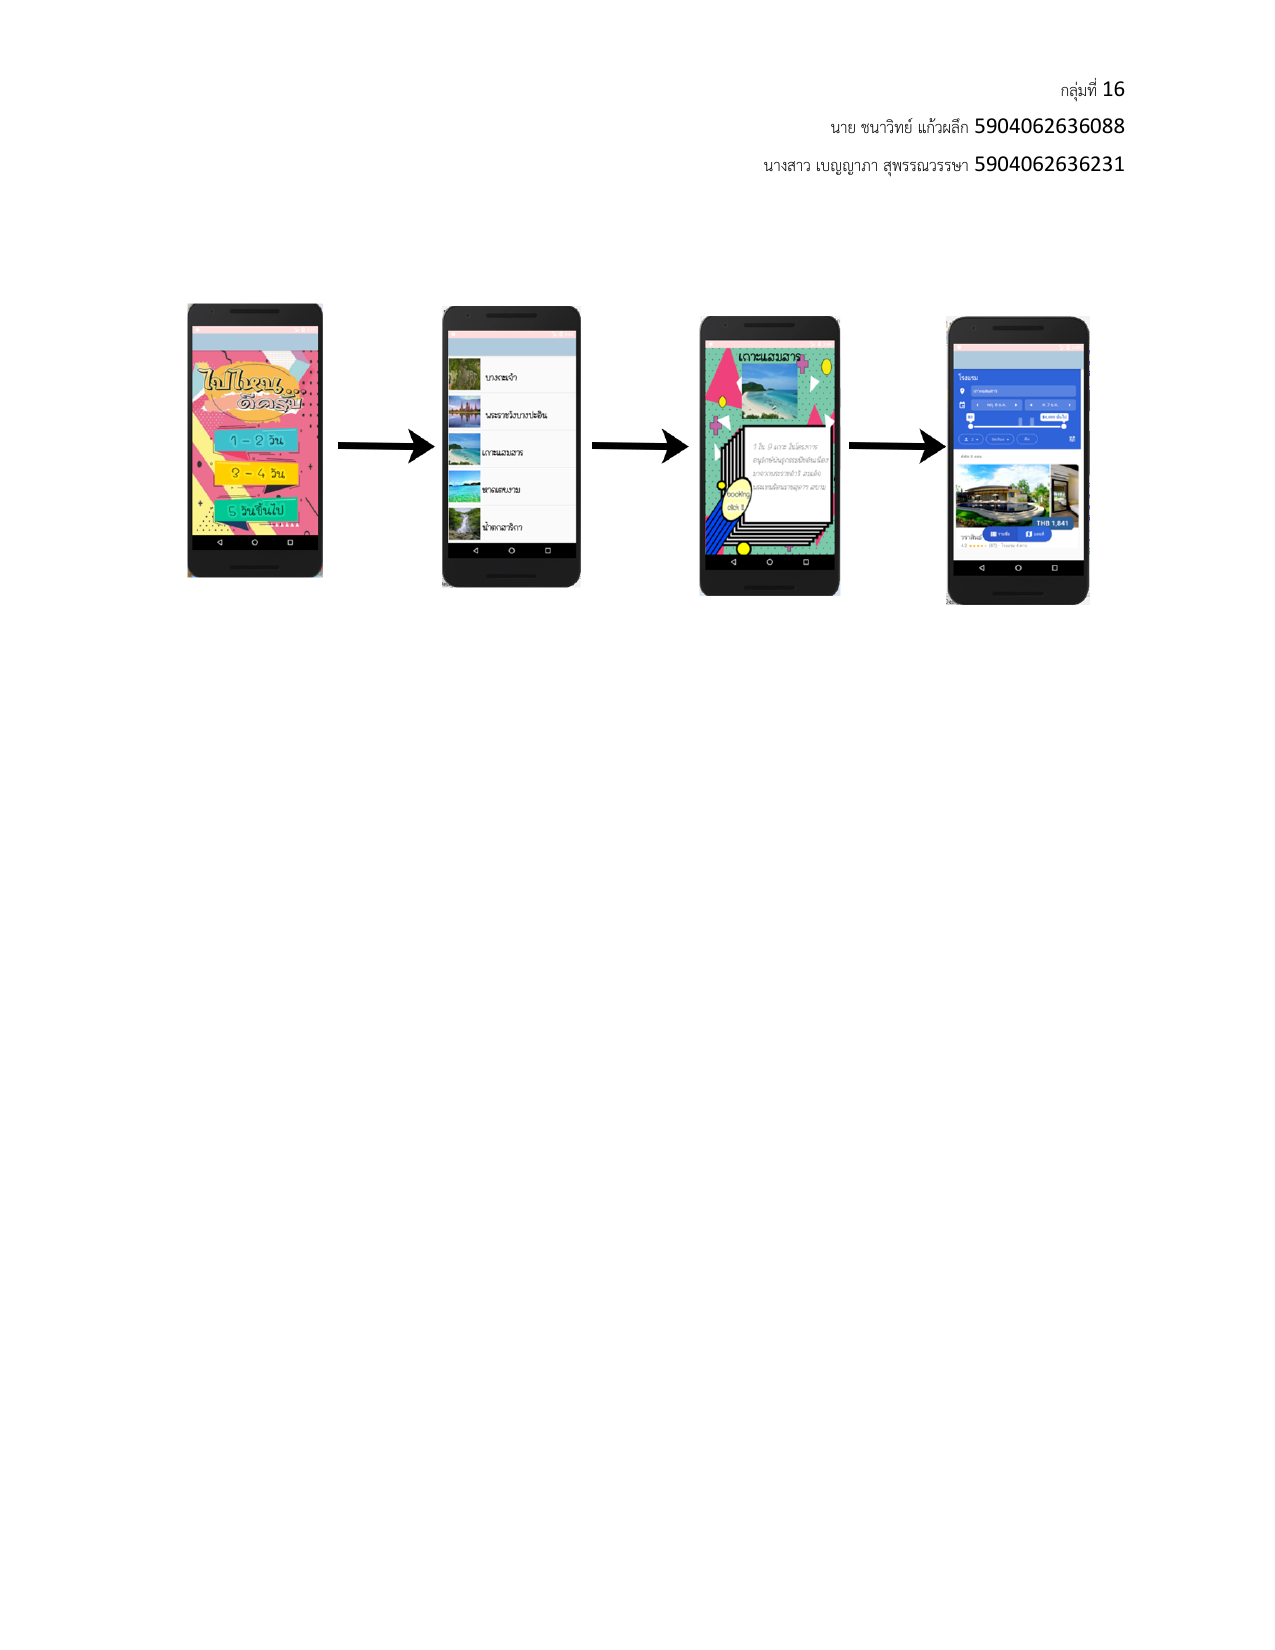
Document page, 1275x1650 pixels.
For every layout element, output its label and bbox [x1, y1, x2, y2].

picture [150, 185, 1124, 732]
